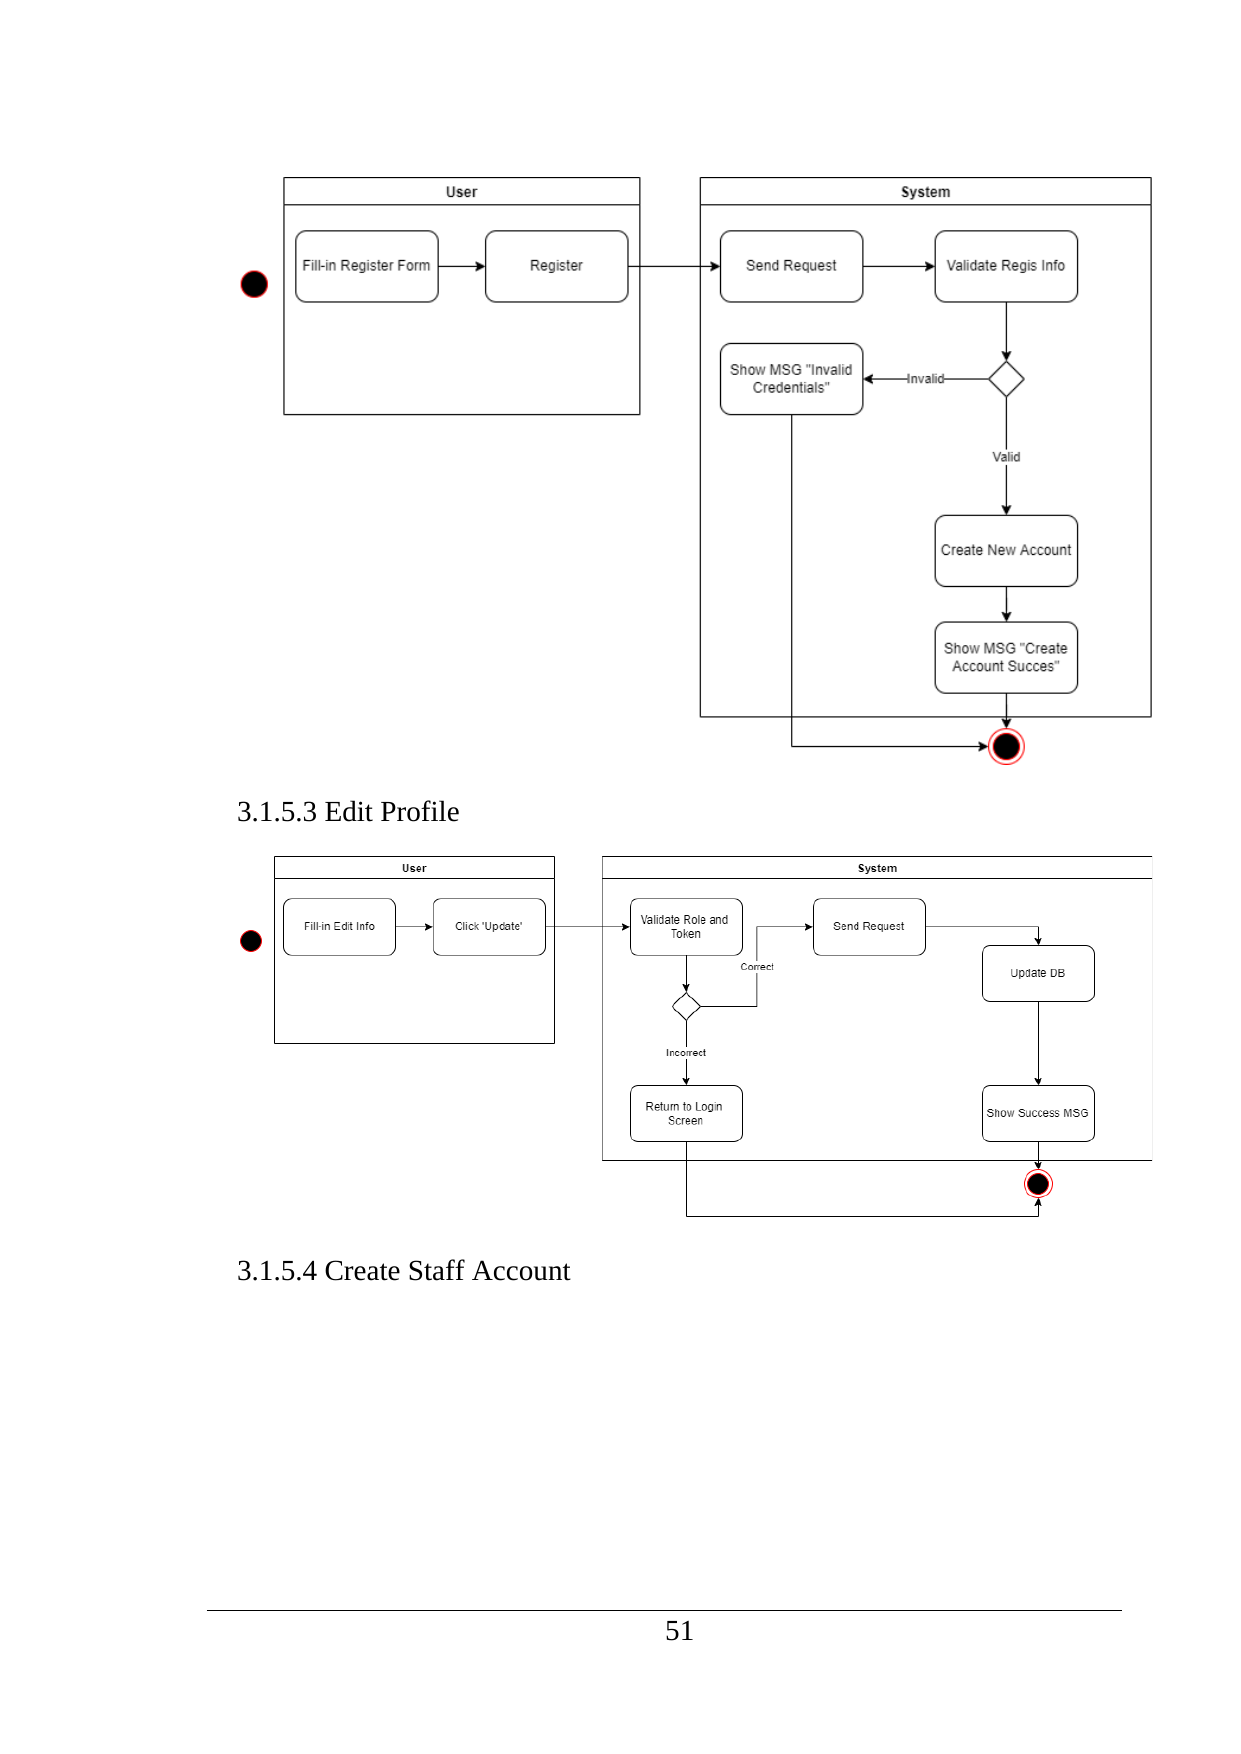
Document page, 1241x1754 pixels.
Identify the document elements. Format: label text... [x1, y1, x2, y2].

text 3.1.5.3 Edit Profile [207, 794, 1122, 827]
picture [236, 177, 1153, 765]
picture [236, 856, 1153, 1224]
text 3.1.5.4 Create Staff Account [207, 1253, 1122, 1287]
